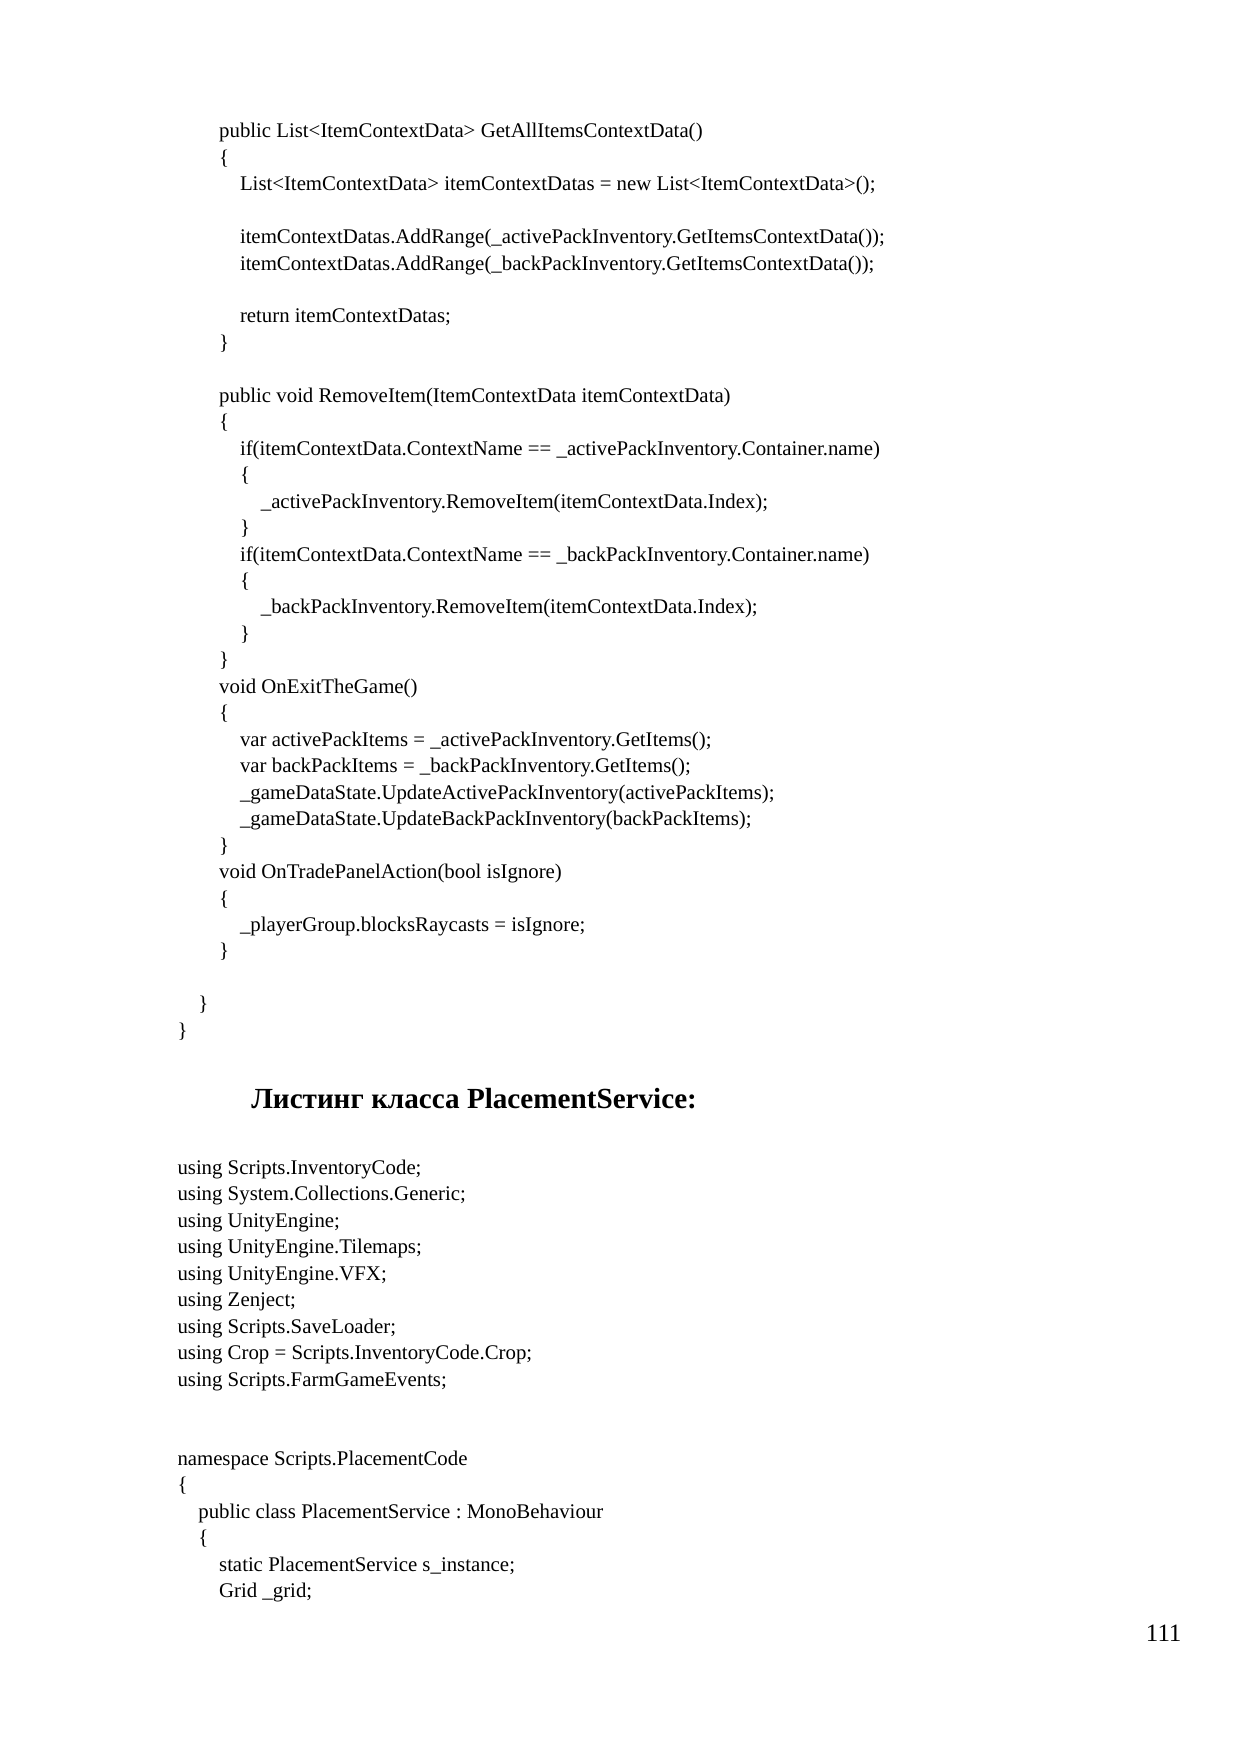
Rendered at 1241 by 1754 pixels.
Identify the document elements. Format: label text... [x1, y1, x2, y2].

text { [177, 1472, 1181, 1496]
text using UnityEngine.VFX; [177, 1261, 1181, 1285]
text } [177, 938, 1181, 962]
text } [177, 621, 1181, 645]
text { [177, 409, 1181, 433]
text if(itemContextData.ContextName == _activePackInventory.Container.name) [177, 436, 1181, 460]
text using UnityEngine.Tilemaps; [177, 1234, 1181, 1258]
text using Scripts.SaveLoader; [177, 1313, 1181, 1338]
text _gameDataState.UpdateActivePackInventory(activePackItems); [177, 779, 1181, 804]
text { [177, 462, 1181, 486]
text if(itemContextData.ContextName == _backPackInventory.Container.name) [177, 541, 1181, 566]
text } [177, 1018, 1181, 1042]
text { [177, 885, 1181, 909]
text return itemContextDatas; [177, 303, 1181, 327]
text static PlacementService s_instance; [177, 1552, 1181, 1576]
text _playerGroup.blocksRaycasts = isIgnore; [177, 912, 1181, 936]
text void OnExitTheGame() [177, 674, 1181, 698]
text } [177, 330, 1181, 354]
text } [177, 515, 1181, 539]
text using Zenject; [177, 1287, 1181, 1311]
text var activePackItems = _activePackInventory.GetItems(); [177, 727, 1181, 751]
text public void RemoveItem(ItemContextData itemContextData) [177, 383, 1181, 407]
text _gameDataState.UpdateBackPackInventory(backPackItems); [177, 806, 1181, 830]
text { [177, 700, 1181, 724]
text void OnTradePanelAction(bool isIgnore) [177, 859, 1181, 883]
text { [177, 568, 1181, 592]
text using Scripts.FarmGameEvents; [177, 1366, 1181, 1391]
text Grid _grid; [177, 1578, 1181, 1602]
text itemContextDatas.AddRange(_activePackInventory.GetItemsContextData()); [177, 224, 1181, 248]
text { [177, 144, 1181, 169]
text } [177, 832, 1181, 857]
text var backPackItems = _backPackInventory.GetItems(); [177, 753, 1181, 777]
text using Crop = Scripts.InventoryCode.Crop; [177, 1340, 1181, 1364]
text _activePackInventory.RemoveItem(itemContextData.Index); [177, 488, 1181, 513]
text itemContextDatas.AddRange(_backPackInventory.GetItemsContextData()); [177, 250, 1181, 274]
text using Scripts.InventoryCode; [177, 1155, 1181, 1179]
text using System.Collections.Generic; [177, 1181, 1181, 1205]
text } [177, 991, 1181, 1015]
text Листинг класса PlacementService: [177, 1081, 1181, 1114]
text namespace Scripts.PlacementCode [177, 1446, 1181, 1470]
text } [177, 647, 1181, 671]
text { [177, 1525, 1181, 1549]
text List<ItemContextData> itemContextDatas = new List<ItemContextData>(); [177, 171, 1181, 195]
text public List<ItemContextData> GetAllItemsContextData() [177, 118, 1181, 142]
text _backPackInventory.RemoveItem(itemContextData.Index); [177, 594, 1181, 618]
text using UnityEngine; [177, 1208, 1181, 1232]
text public class PlacementService : MonoBehaviour [177, 1499, 1181, 1523]
